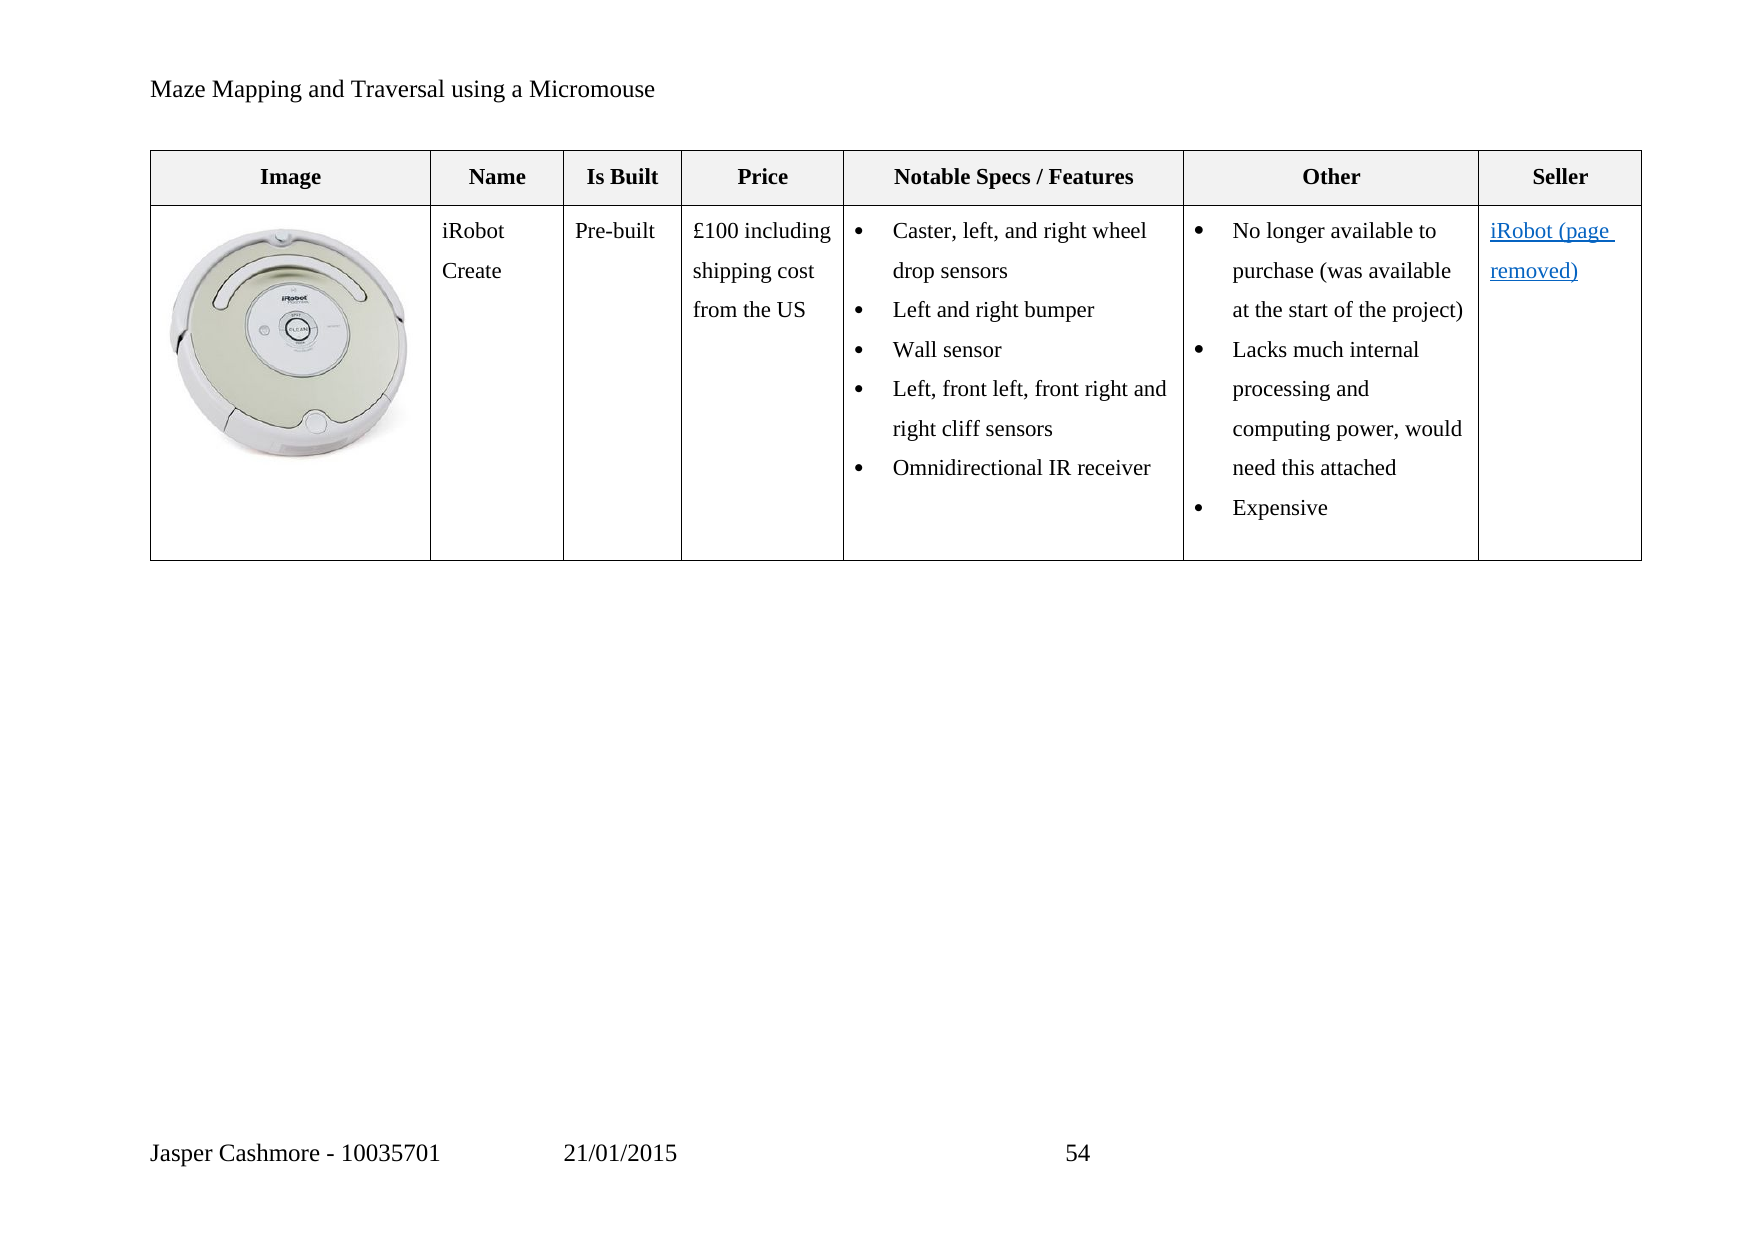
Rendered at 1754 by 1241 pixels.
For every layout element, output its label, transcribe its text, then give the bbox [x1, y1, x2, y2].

table_cell iRobot (page removed) [1479, 206, 1641, 560]
picture [161, 217, 416, 472]
table_header Is Built [564, 151, 681, 205]
table_header Image [151, 151, 430, 205]
table_cell Caster, left, and right wheel drop sensors Left and right bumper Wall sensor Left, front left, front right and right cliff sensors Omnidirectional IR receiver [844, 206, 1183, 560]
table_header Other [1184, 151, 1478, 205]
table_header Seller [1479, 151, 1641, 205]
table_cell No longer available to purchase (was available at the start of the project) Lacks much internal processing and computing power, would need this attached Expensive [1184, 206, 1478, 560]
table_cell Pre-built [564, 206, 681, 560]
table_header Price [682, 151, 843, 205]
table_cell [151, 206, 430, 560]
table_header Notable Specs / Features [844, 151, 1183, 205]
table_cell iRobot Create [431, 206, 563, 560]
table_header Name [431, 151, 563, 205]
table_cell £100 including shipping cost from the US [682, 206, 843, 560]
